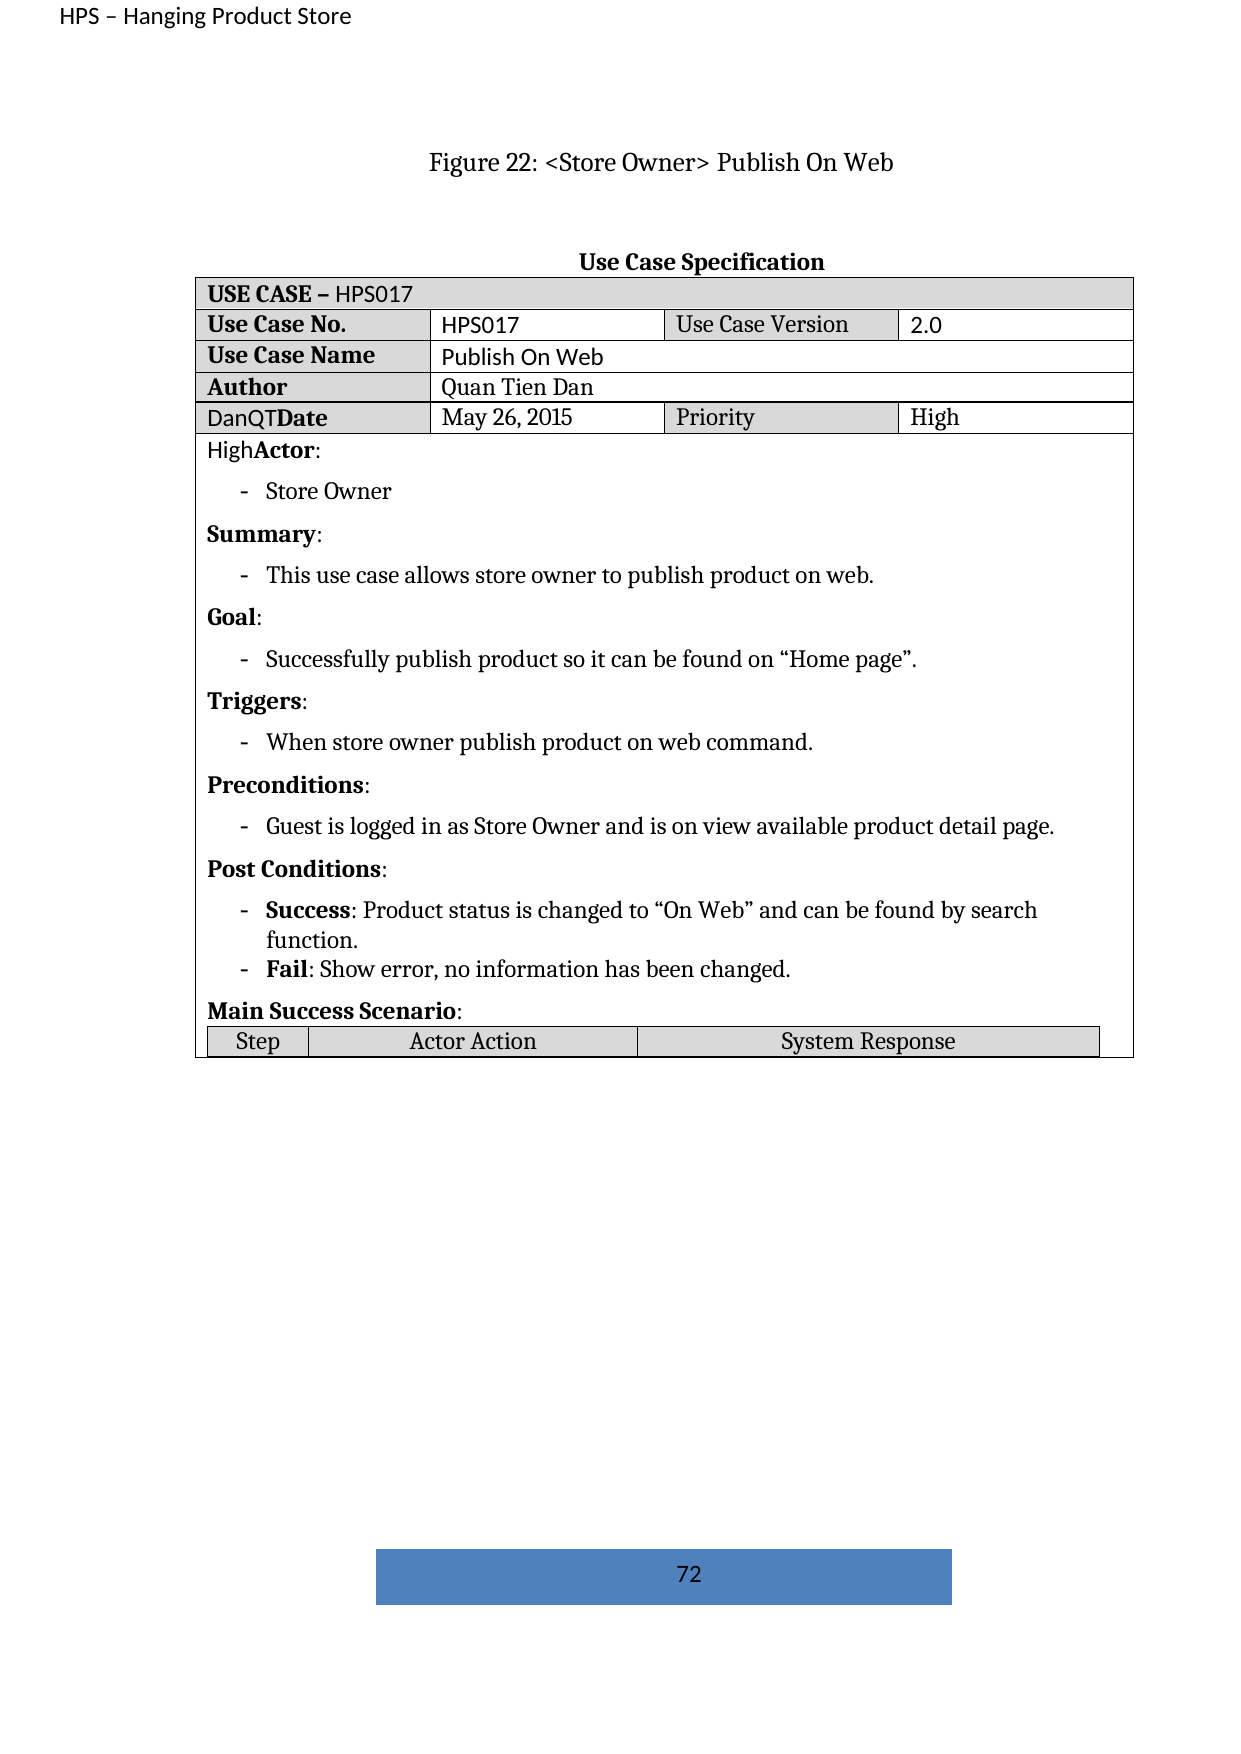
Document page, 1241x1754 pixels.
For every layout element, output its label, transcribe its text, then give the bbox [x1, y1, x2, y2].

table_cell Use Case No. [196, 310, 430, 340]
table_cell Author [196, 373, 430, 401]
table_cell Actor: Store Owner Summary: This use case allows store owner to publish product on web. Goal: Successfully publish product so it can be found on “Home page”. Triggers: When store owner publish product on web command. Preconditions: Guest is logged in as Store Owner and is on view available product detail page. Post Conditions: Success: Product status is changed to “On Web” and can be found by search function. Fail: Show error, no information has been changed. Main Success Scenario: Alternative Scenario: Exceptions: Relationships: Extended by View Available Product (Send view detail command). Business Rules: Only product in “In Inventory” status can be published on web. System will change product status on database base on product id. If store owner chooses seasons for product, it will be display on home page during those season. If store owner doesn’t choose any season, it will display in “Sản phẩm nổi bật” category. If store owner chooses “Tự động gửi giá” is “Có”, when product is ordered, system will automatic send product price to customer. If store owner doesn’t choose new image for product, product image will remain as the image at beginning. [196, 434, 1133, 1057]
table_cell Date [196, 403, 430, 433]
table_cell Priority [665, 403, 898, 433]
list Use Case Specification [282, 248, 1122, 277]
table_cell Use Case Name [196, 341, 430, 372]
table_cell Use Case Version [665, 310, 898, 340]
table_header USE CASE – [196, 278, 1133, 308]
